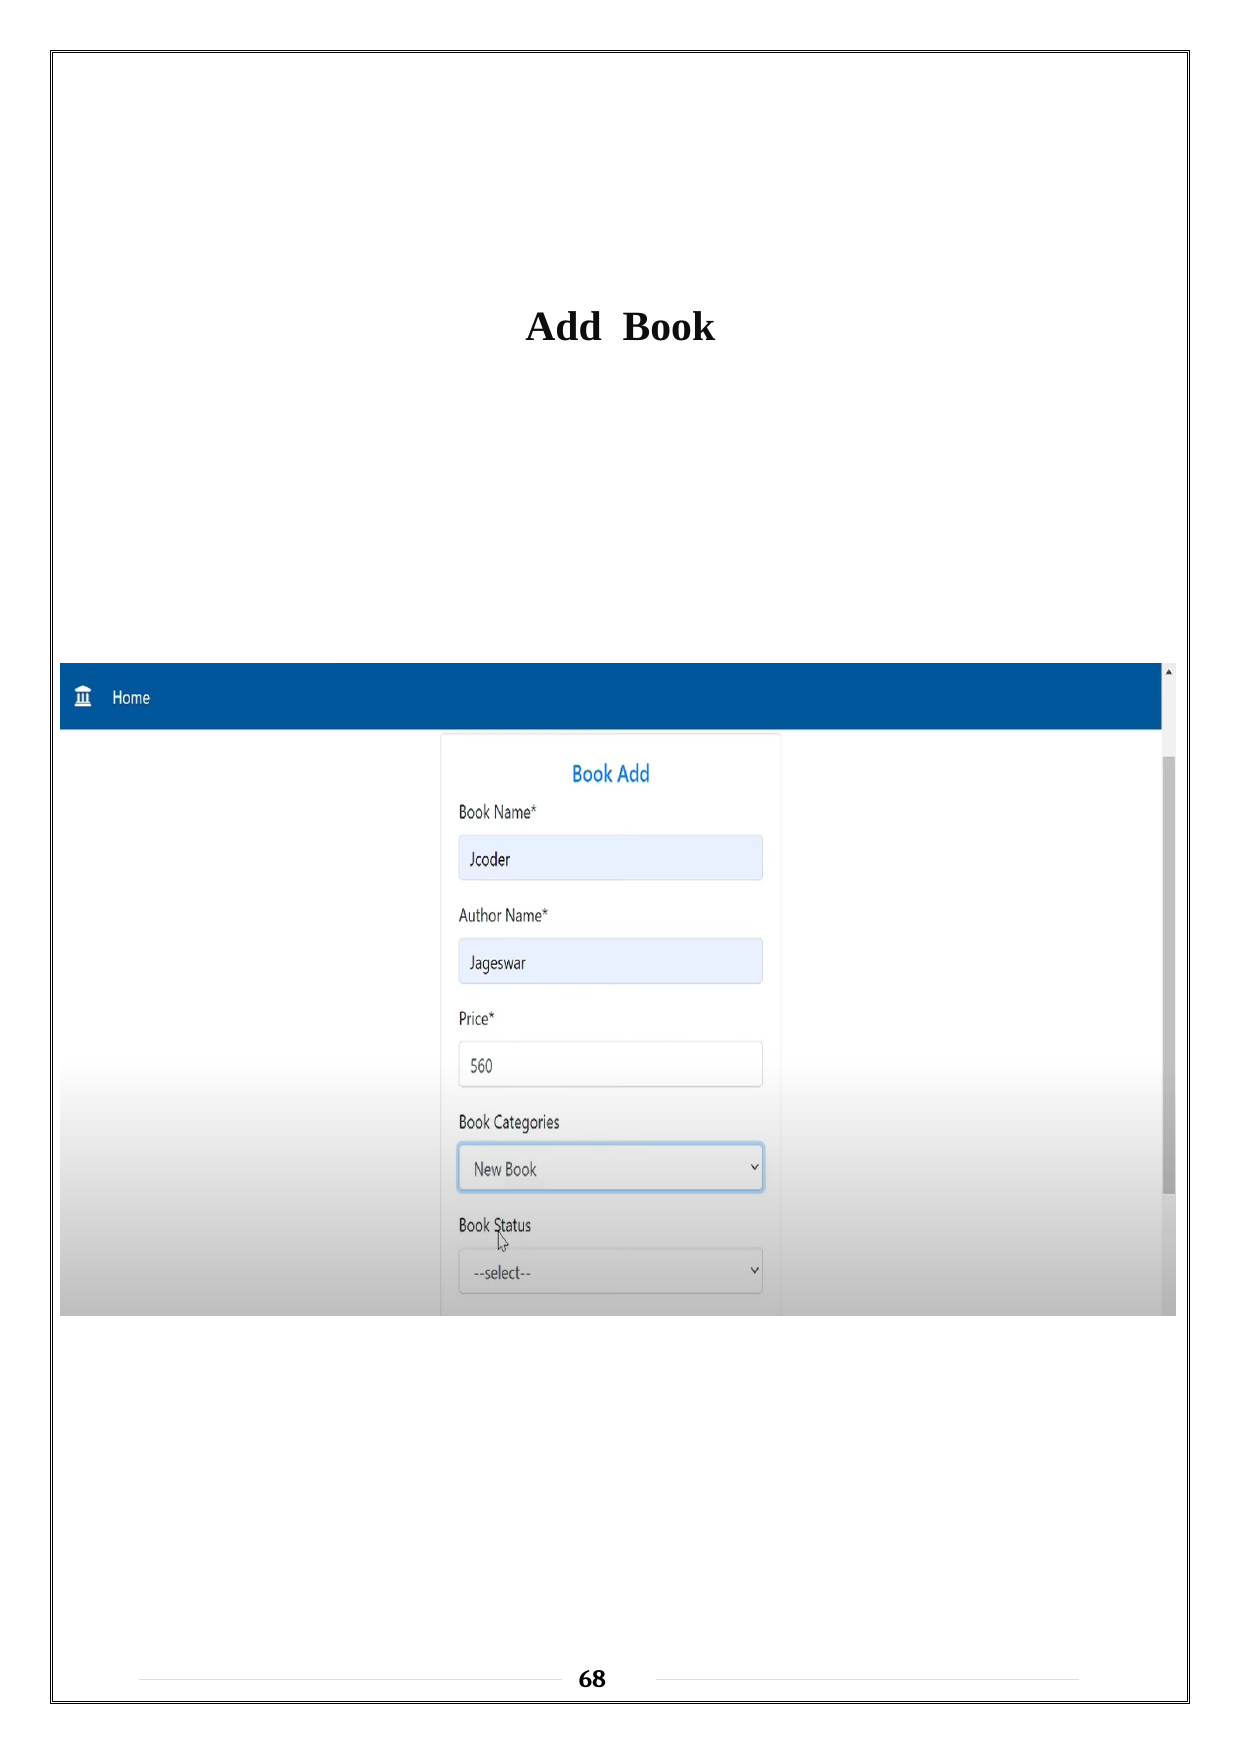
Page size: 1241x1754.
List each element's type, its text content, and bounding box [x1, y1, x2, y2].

picture [60, 663, 1176, 1316]
text Add Book [150, 302, 1090, 350]
